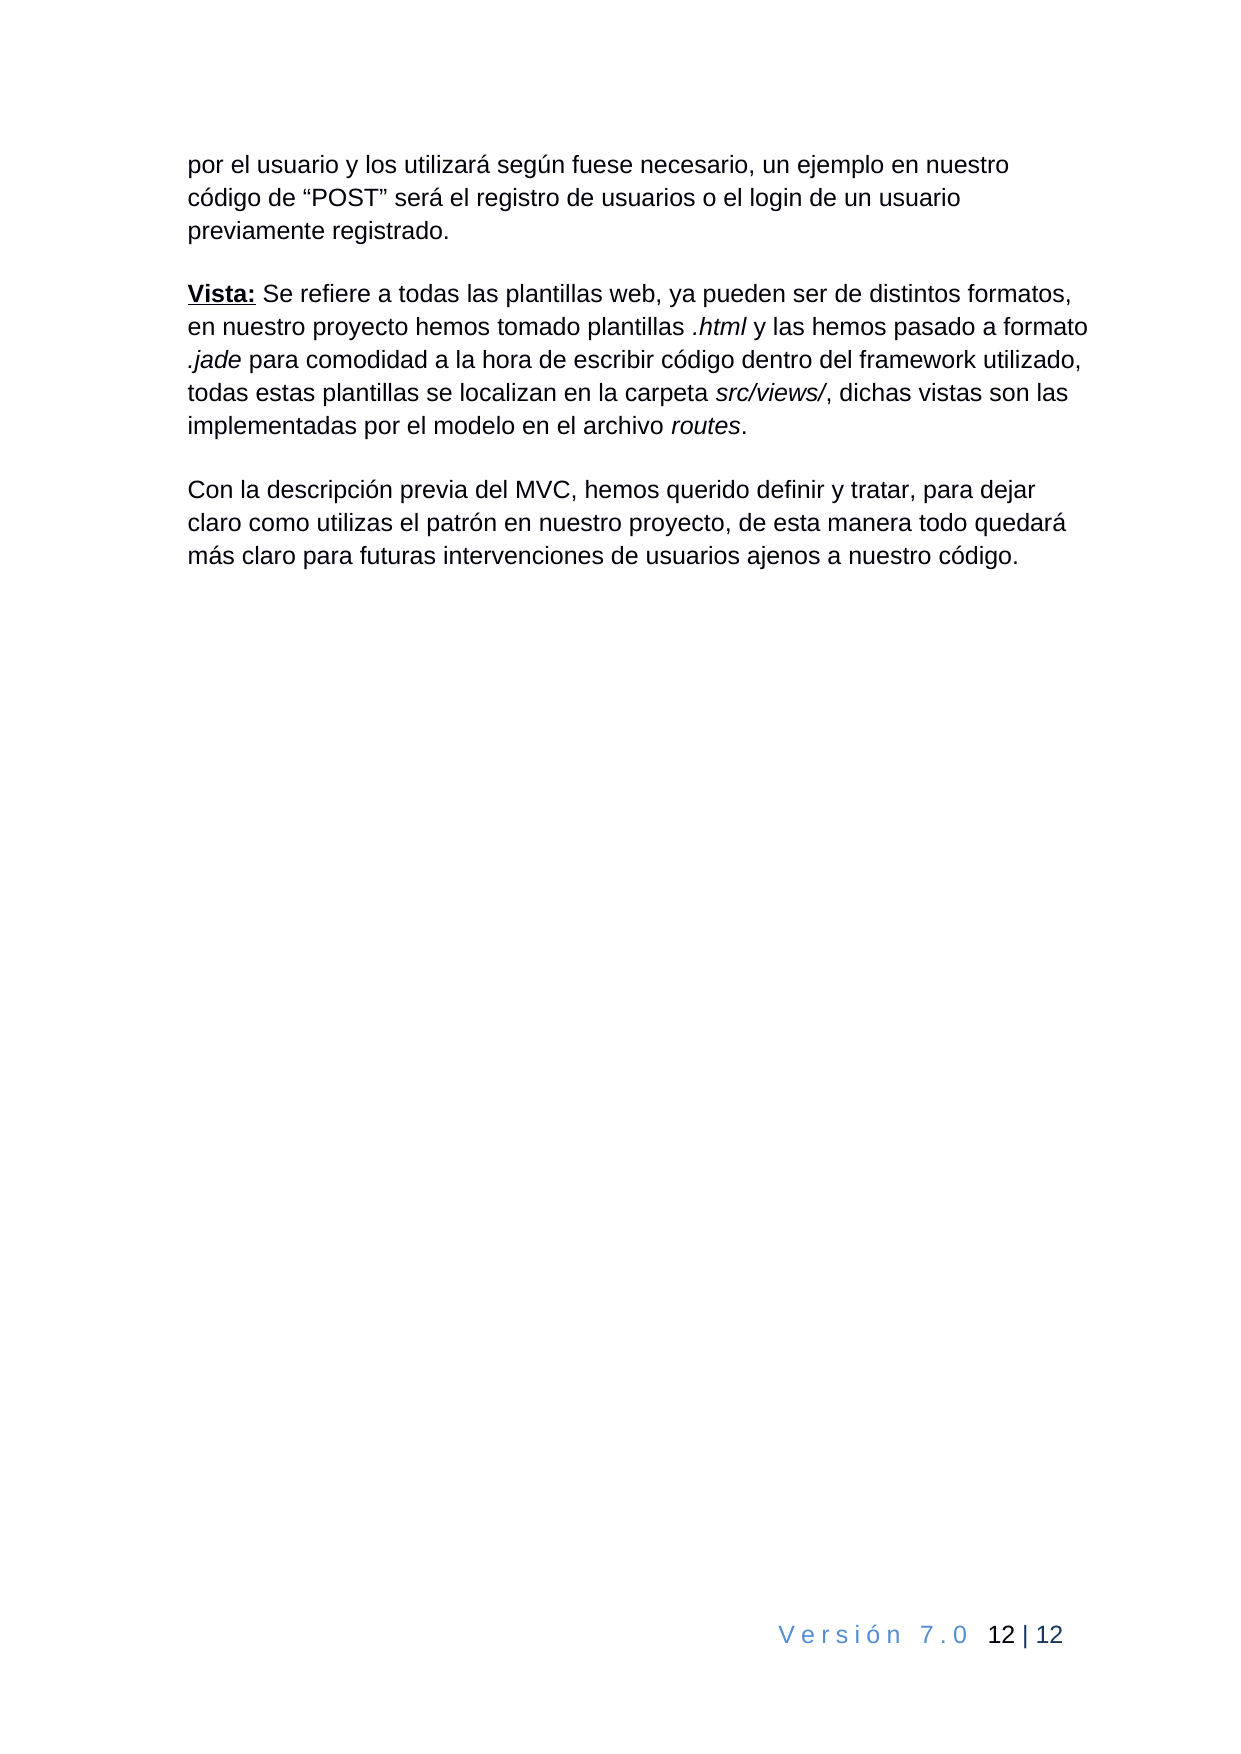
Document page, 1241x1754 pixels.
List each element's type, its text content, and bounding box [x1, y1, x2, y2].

text Vista: Se refiere a todas las plantillas web, ya pueden ser de distintos formatos, en nuestro proyecto hemos tomado plantillas .html y las hemos pasado a formato .jade para comodidad a la hora de escribir código dentro del framework utilizado, todas estas plantillas se localizan en la carpeta src/views/, dichas vistas son las implementadas por el modelo en el archivo routes. [187, 279, 1090, 440]
text Con la descripción previa del MVC, hemos querido definir y tratar, para dejar claro como utilizas el patrón en nuestro proyecto, de esta manera todo quedará más claro para futuras intervenciones de usuarios ajenos a nuestro código. [187, 474, 1090, 569]
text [187, 150, 1090, 245]
